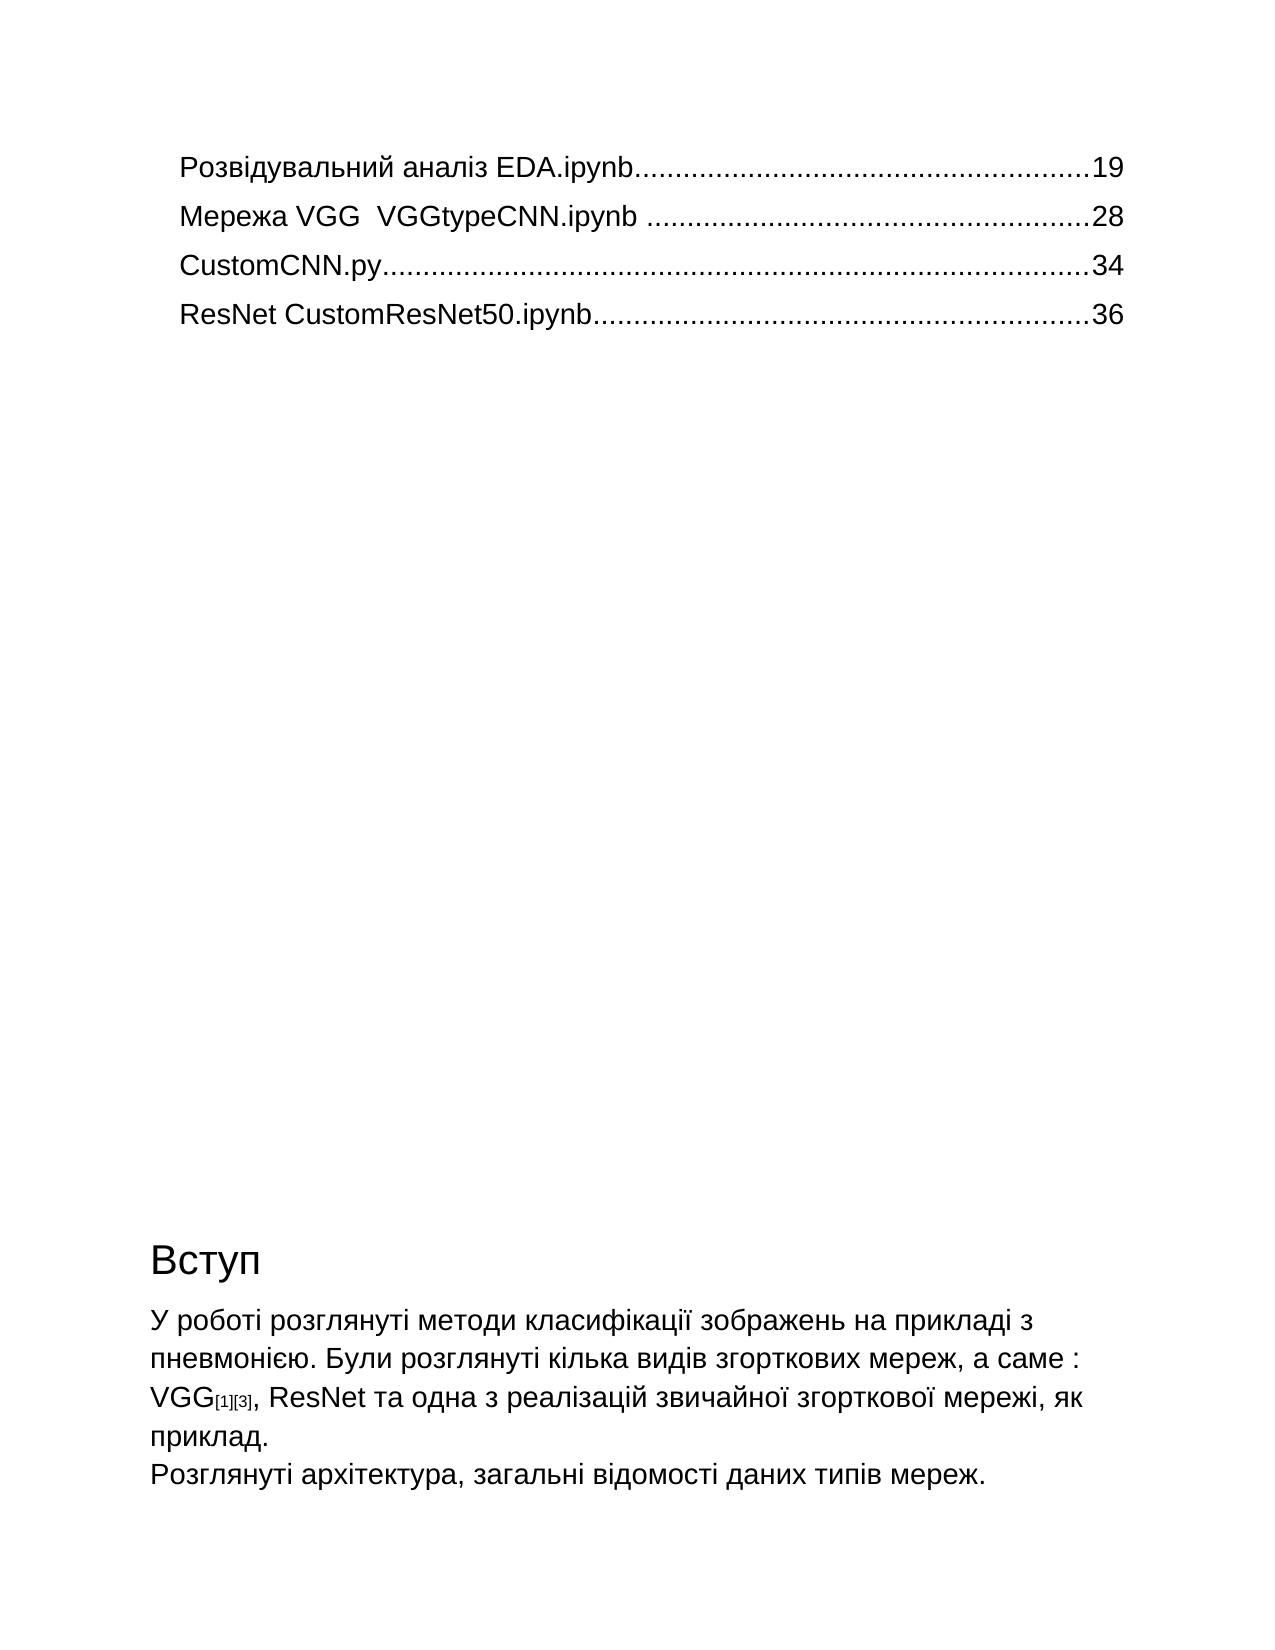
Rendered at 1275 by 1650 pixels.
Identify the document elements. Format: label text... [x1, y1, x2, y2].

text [150, 1303, 1125, 1491]
subtitle Вступ [150, 1235, 1125, 1283]
